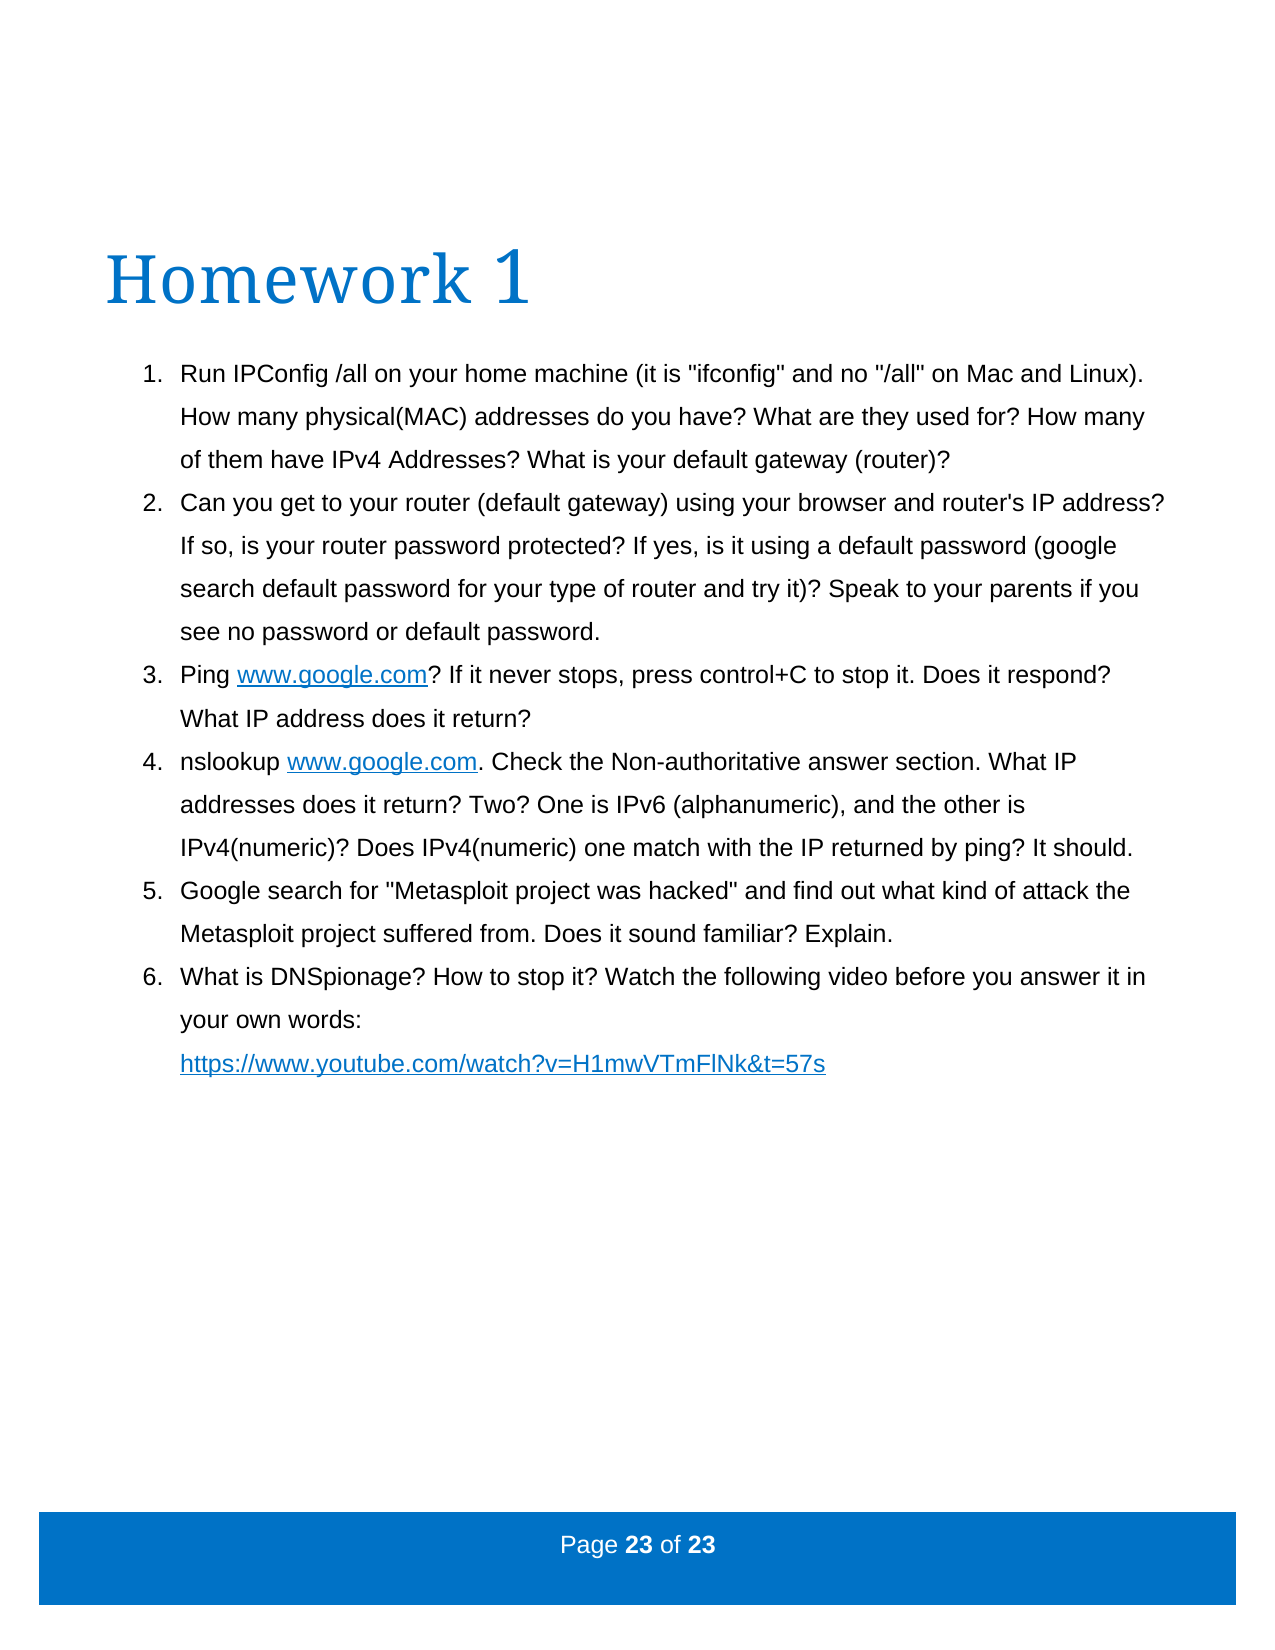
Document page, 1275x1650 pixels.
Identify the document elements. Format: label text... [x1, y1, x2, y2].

list nslookup www.google.com. Check the Non-authoritative answer section. What IP addresses does it return? Two? One is IPv6 (alphanumeric), and the other is IPv4(numeric)? Does IPv4(numeric) one match with the IP returned by ping? It should. [142, 747, 1170, 862]
list Can you get to your router (default gateway) using your browser and router's IP address? If so, is your router password protected? If yes, is it using a default password (google search default password for your type of router and try it)? Speak to your parents if you see no password or default password. [142, 488, 1170, 646]
list Run IPConfig /all on your home machine (it is "ifconfig" and no "/all" on Mac and Linux). How many physical(MAC) addresses do you have? What are they used for? How many of them have IPv4 Addresses? What is your default gateway (router)? [142, 358, 1170, 473]
list https://www.youtube.com/watch?v=H1mwVTmFlNk&t=57s [180, 1048, 1170, 1077]
list Google search for "Metasploit project was hacked" and find out what kind of attack the Metasploit project suffered from. Does it sound familiar? Explain. [142, 876, 1170, 948]
list Ping www.google.com? If it never stops, press control+C to stop it. Does it respond? What IP address does it return? [142, 660, 1170, 732]
subtitle Homework 1 [105, 223, 1170, 325]
list What is DNSpionage? How to stop it? Watch the following video before you answer it in your own words: [142, 962, 1170, 1034]
